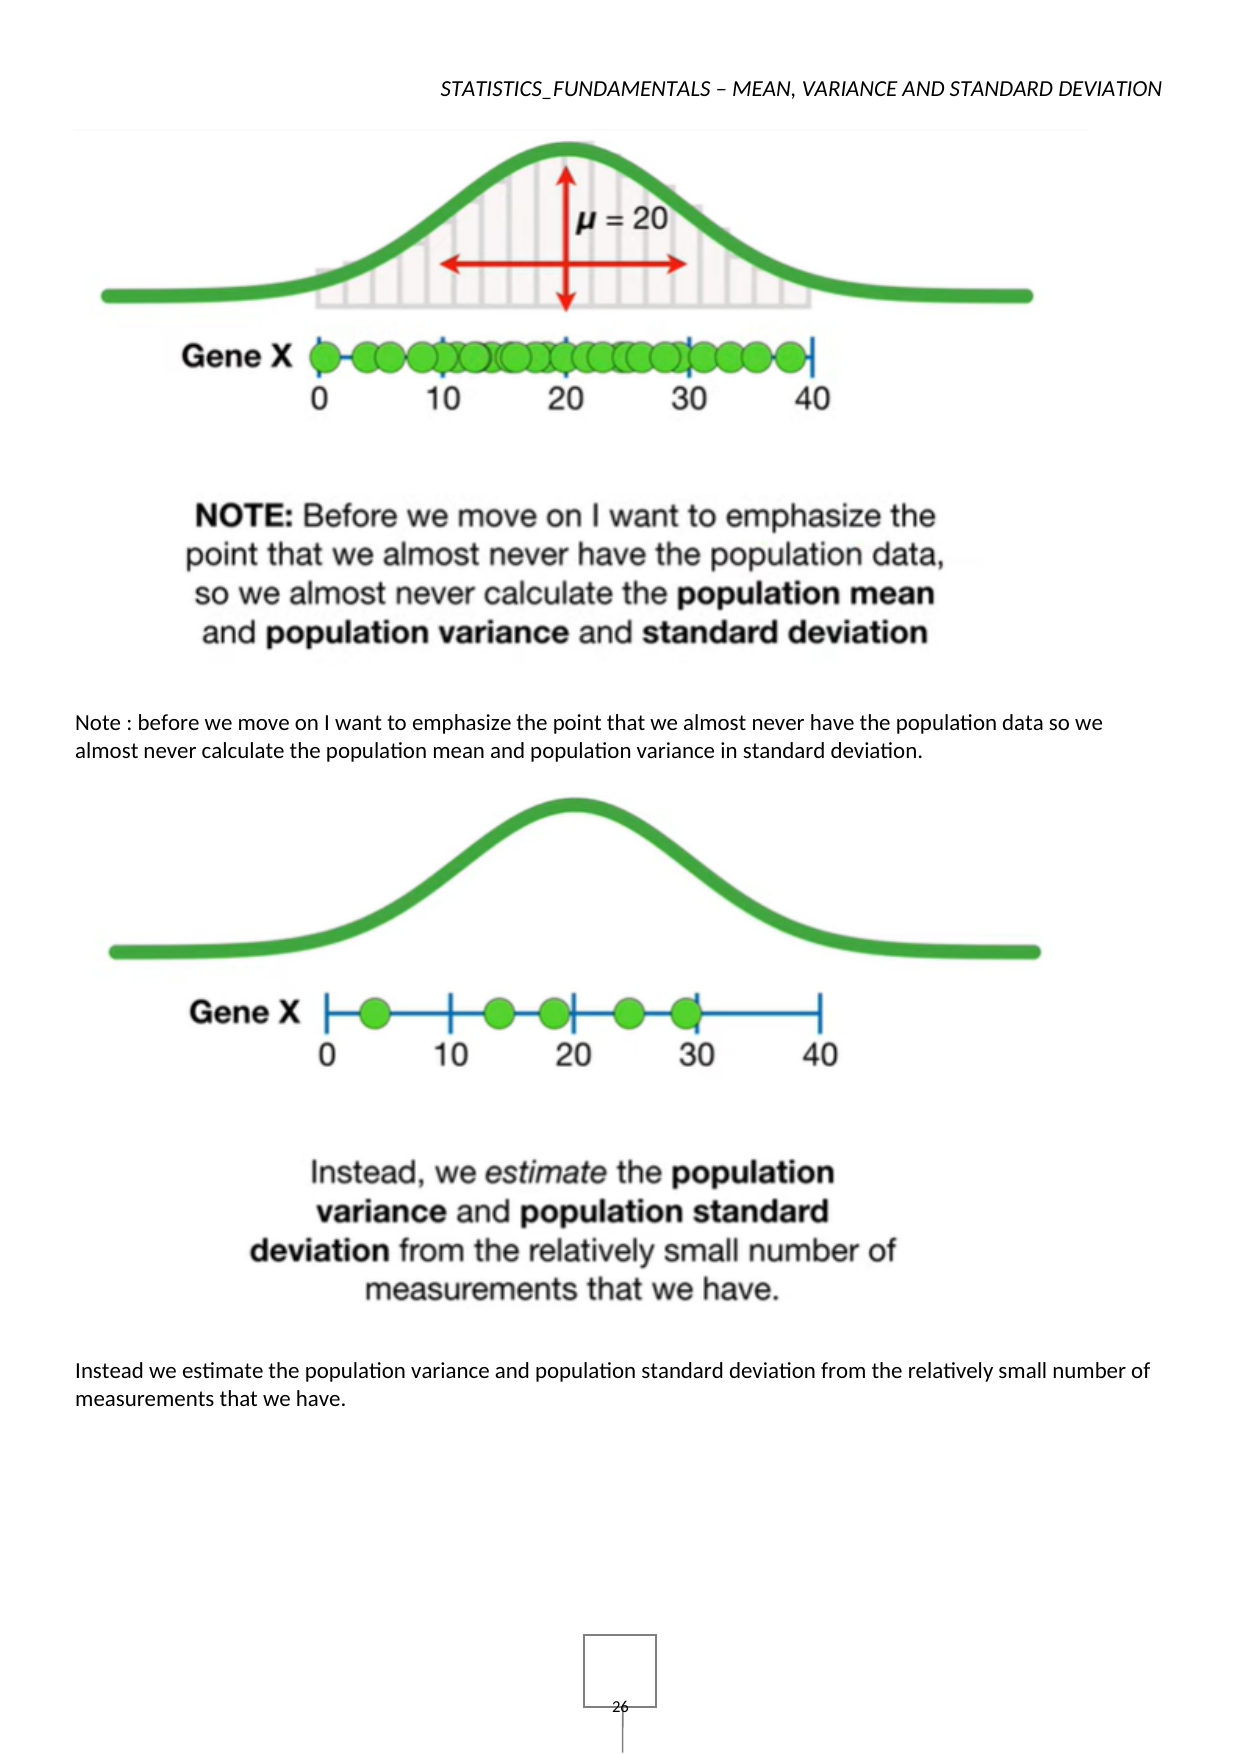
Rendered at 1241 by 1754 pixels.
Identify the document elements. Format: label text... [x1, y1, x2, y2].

text Instead we estimate the population variance and population standard deviation from the relatively small number of measurements that we have. [75, 1356, 1165, 1412]
text Note : before we move on I want to emphasize the point that we almost never have the population data so we almost never calculate the population mean and population variance in standard deviation. [75, 708, 1165, 764]
picture [75, 129, 1090, 708]
picture [75, 792, 1082, 1357]
